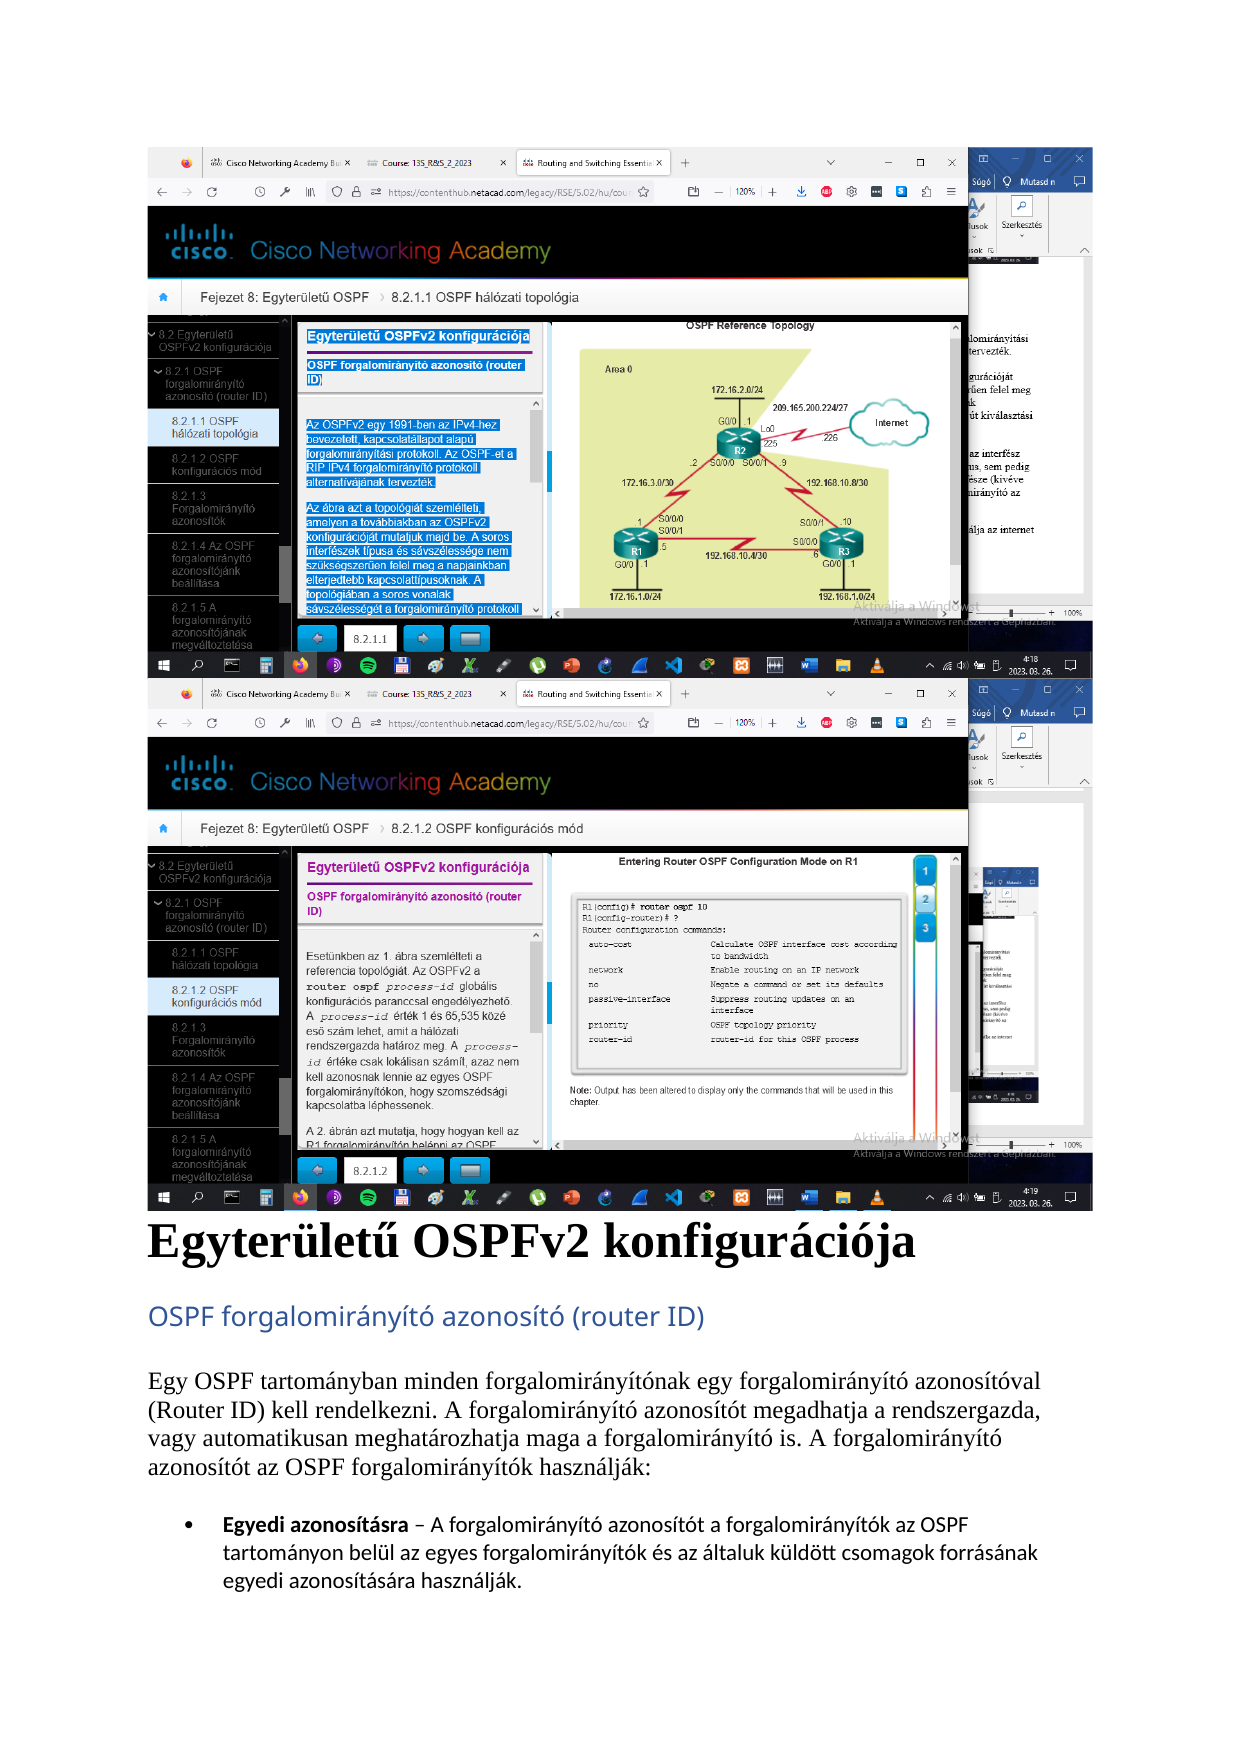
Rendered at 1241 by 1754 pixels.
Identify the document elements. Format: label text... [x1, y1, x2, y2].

text Egy OSPF tartományban minden forgalomirányítónak egy forgalomirányító azonosítóval (Router ID) kell rendelkezni. A forgalomirányító azonosítót megadhatja a rendszergazda, vagy automatikusan meghatározhatja maga a forgalomirányító is. A forgalomirányító azonosítót az OSPF forgalomirányítók használják: [148, 1366, 1093, 1481]
list Egyedi azonosításra – A forgalomirányító azonosítót a forgalomirányítók az OSPF tartományon belül az egyes forgalomirányítók és az általuk küldött csomagok forrásának egyedi azonosítására használják. [185, 1510, 1093, 1594]
subtitle Egyterületű OSPFv2 konfigurációja [148, 1211, 1093, 1268]
subtitle OSPF forgalomirányító azonosító (router ID) [148, 1297, 1093, 1334]
picture [147, 147, 1093, 1211]
